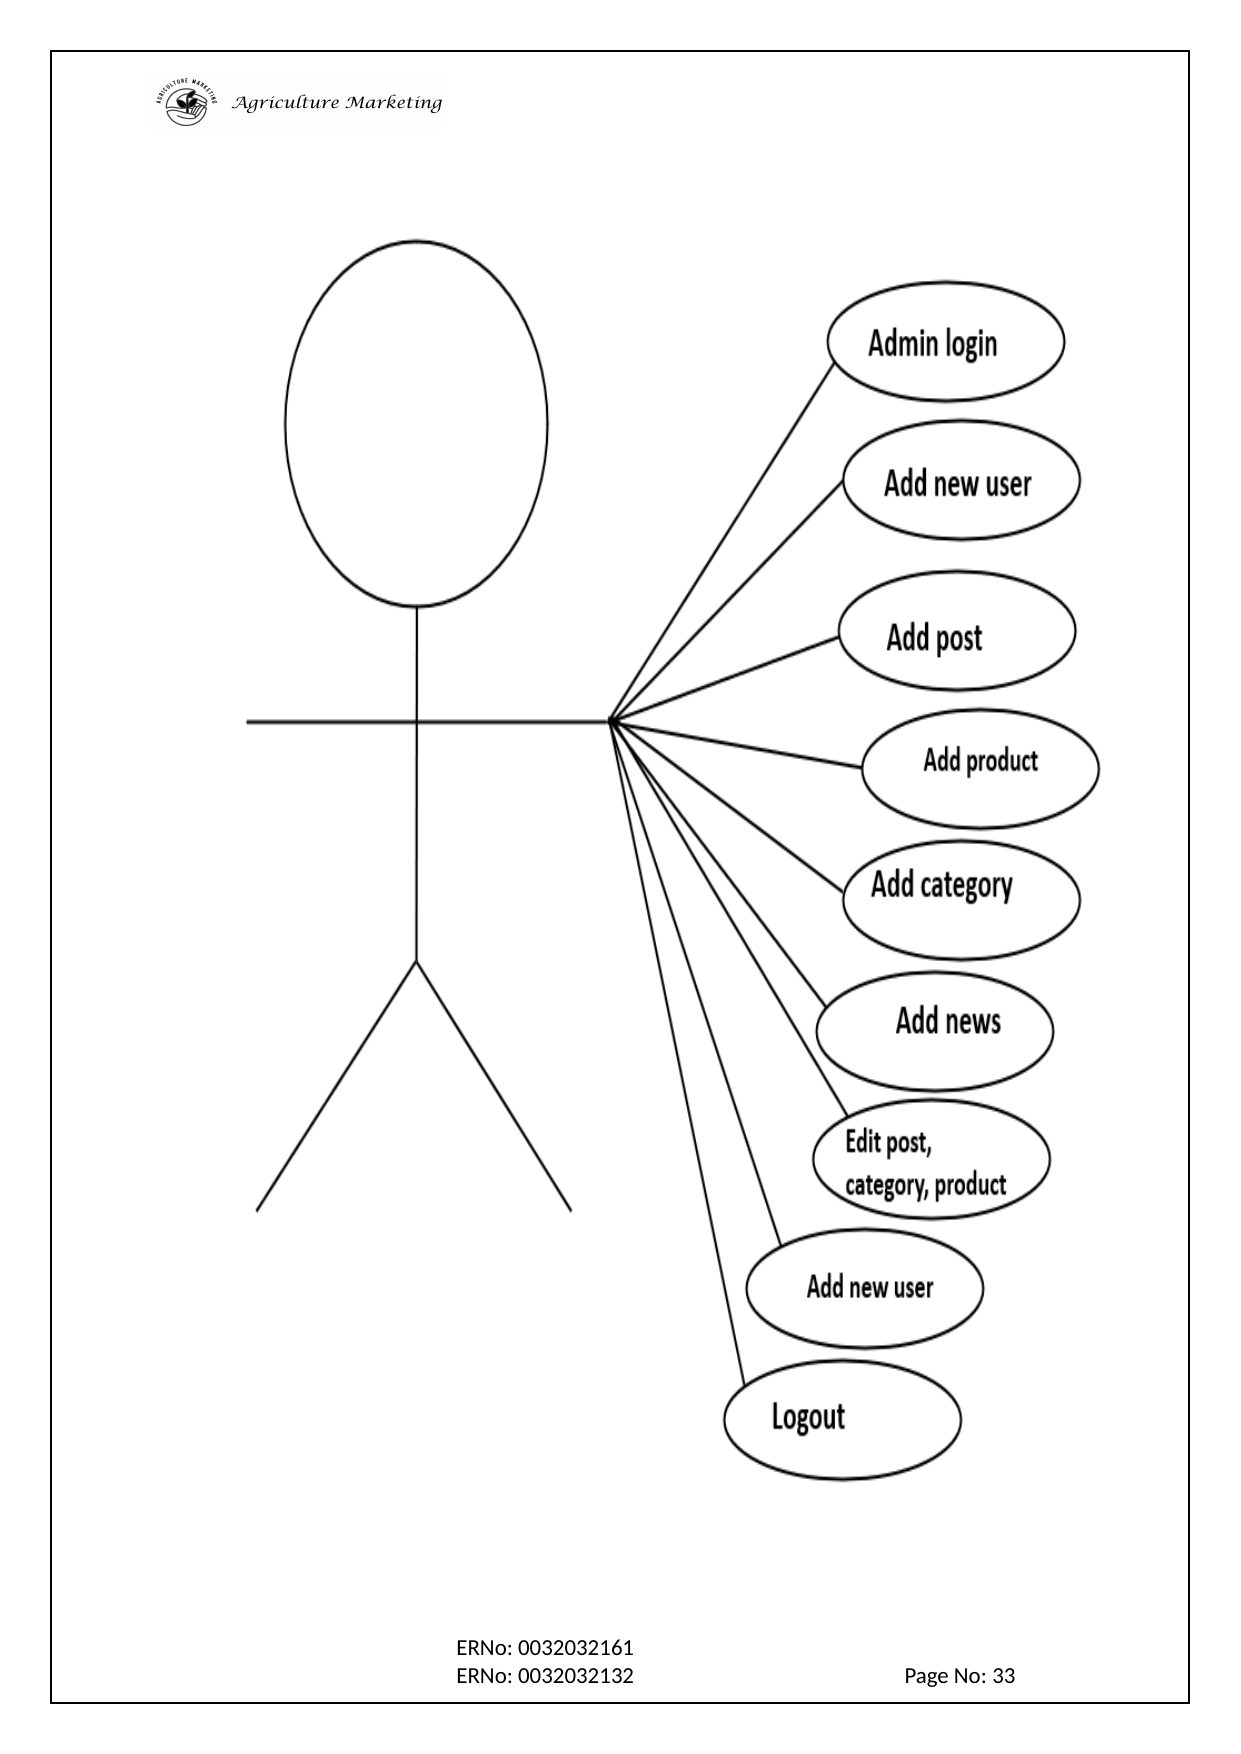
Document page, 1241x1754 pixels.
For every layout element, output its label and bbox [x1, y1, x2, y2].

picture [208, 225, 1144, 1486]
picture [150, 71, 445, 130]
